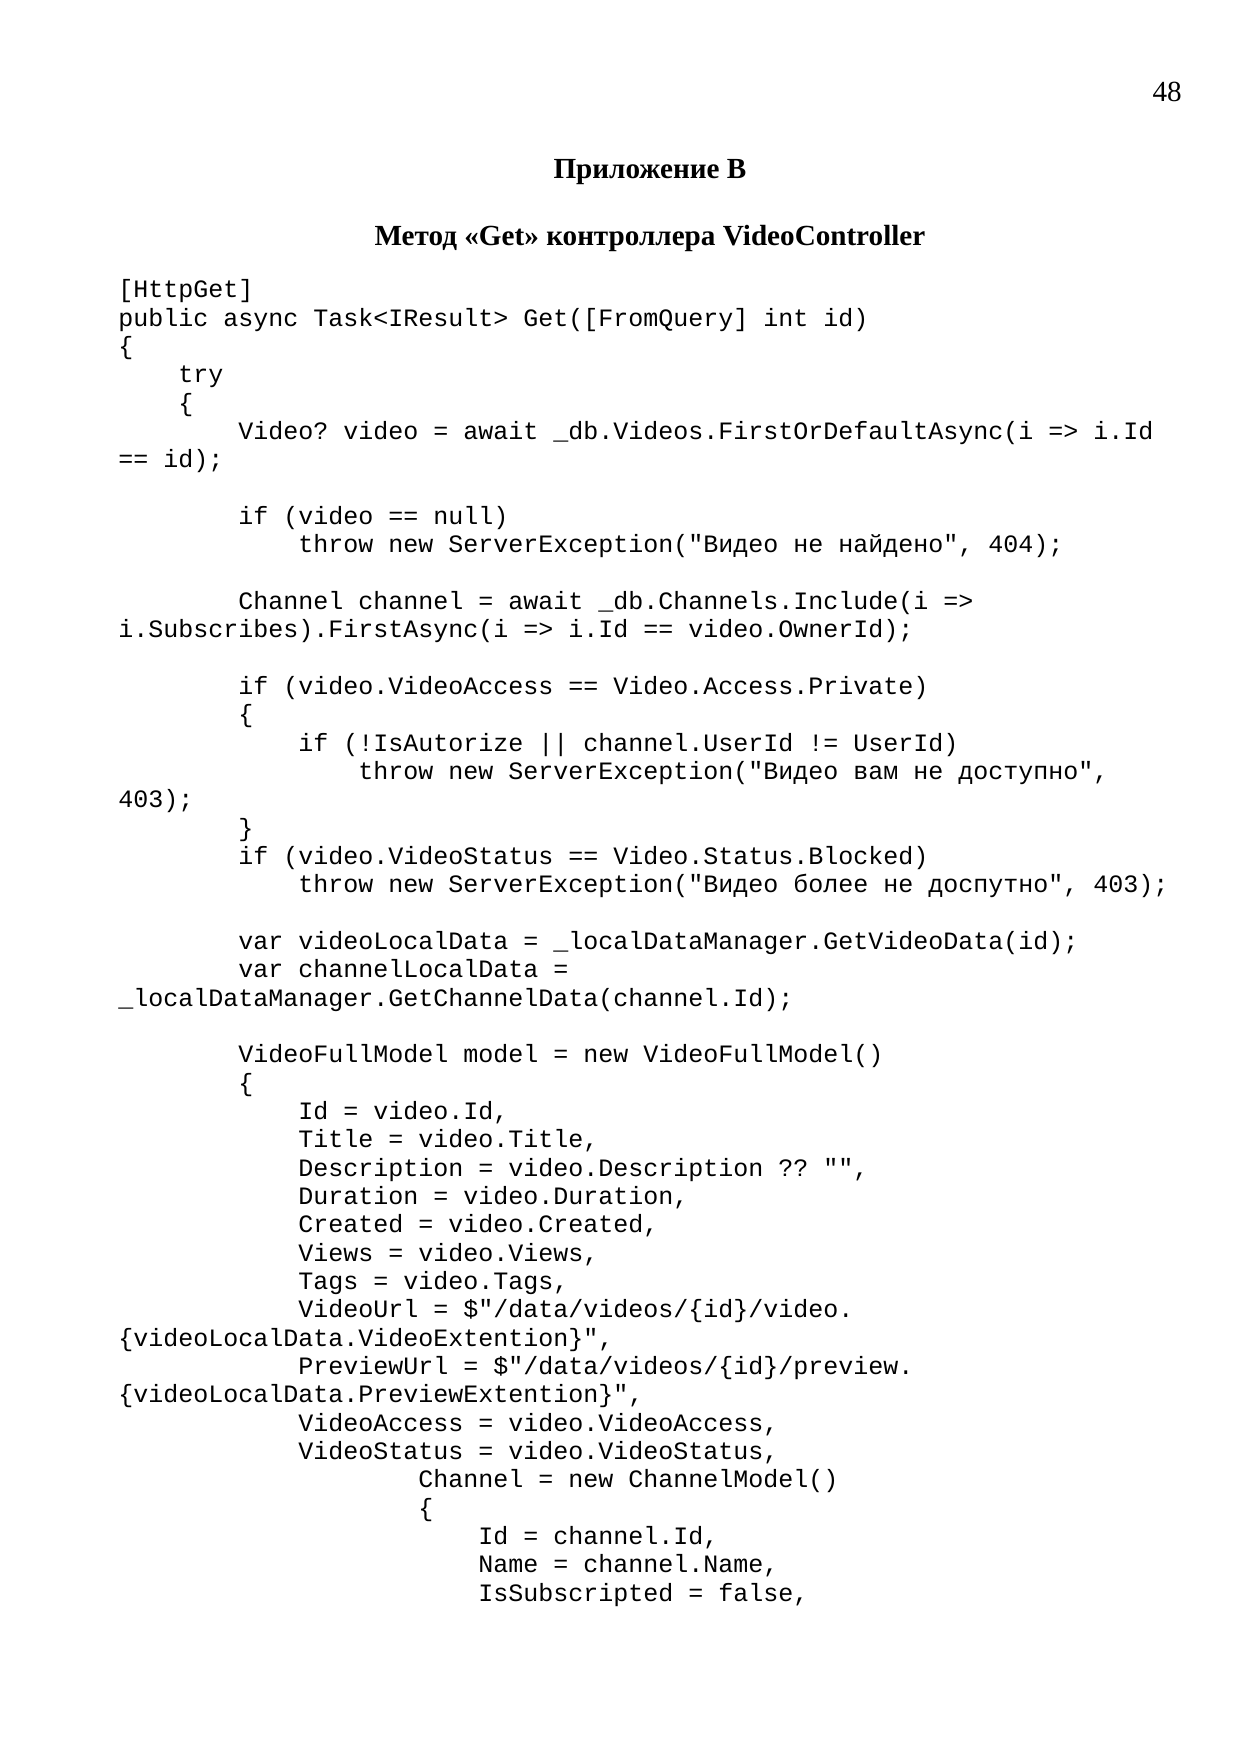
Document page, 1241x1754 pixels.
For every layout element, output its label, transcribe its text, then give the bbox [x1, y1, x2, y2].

text VideoAccess = video.VideoAccess, [118, 1410, 1181, 1438]
text VideoStatus = video.VideoStatus, [118, 1438, 1181, 1467]
text Video? video = await _db.Videos.FirstOrDefaultAsync(i => i.Id == id); [118, 418, 1181, 475]
text Created = video.Created, [118, 1212, 1181, 1240]
text if (!IsAutorize || channel.UserId != UserId) [118, 730, 1181, 758]
text { [118, 702, 1181, 730]
text Метод «Get» контроллера VideoController [118, 218, 1181, 252]
text Title = video.Title, [118, 1127, 1181, 1155]
text VideoFullModel model = new VideoFullModel() [118, 1042, 1181, 1070]
text if (video.VideoStatus == Video.Status.Blocked) [118, 843, 1181, 872]
text if (video == null) [118, 503, 1181, 532]
text [HttpGet] [118, 277, 1181, 305]
text Duration = video.Duration, [118, 1183, 1181, 1212]
text Name = channel.Name, [118, 1552, 1181, 1580]
text } [118, 815, 1181, 843]
text Id = video.Id, [118, 1098, 1181, 1127]
text IsSubscripted = false, [118, 1580, 1181, 1608]
text throw new ServerException("Видео не найдено", 404); [118, 532, 1181, 560]
text throw new ServerException("Видео вам не доступно", 403); [118, 758, 1181, 815]
text Id = channel.Id, [118, 1523, 1181, 1552]
text { [118, 333, 1181, 362]
text Channel channel = await _db.Channels.Include(i => i.Subscribes).FirstAsync(i => i.Id == video.OwnerId); [118, 588, 1181, 645]
text { [118, 1070, 1181, 1098]
text try [118, 362, 1181, 390]
text VideoUrl = $"/data/videos/{id}/video.{videoLocalData.VideoExtention}", [118, 1297, 1181, 1353]
text var channelLocalData = _localDataManager.GetChannelData(channel.Id); [118, 957, 1181, 1013]
text var videoLocalData = _localDataManager.GetVideoData(id); [118, 928, 1181, 957]
text Channel = new ChannelModel() [118, 1467, 1181, 1495]
text Views = video.Views, [118, 1240, 1181, 1268]
text PreviewUrl = $"/data/videos/{id}/preview.{videoLocalData.PreviewExtention}", [118, 1353, 1181, 1410]
text throw new ServerException("Видео более не доспутно", 403); [118, 872, 1181, 900]
text Description = video.Description ?? "", [118, 1155, 1181, 1183]
text public async Task<IResult> Get([FromQuery] int id) [118, 305, 1181, 333]
subtitle Приложение В [118, 151, 1181, 185]
text Tags = video.Tags, [118, 1268, 1181, 1297]
text { [118, 390, 1181, 418]
text if (video.VideoAccess == Video.Access.Private) [118, 673, 1181, 702]
text { [118, 1495, 1181, 1523]
